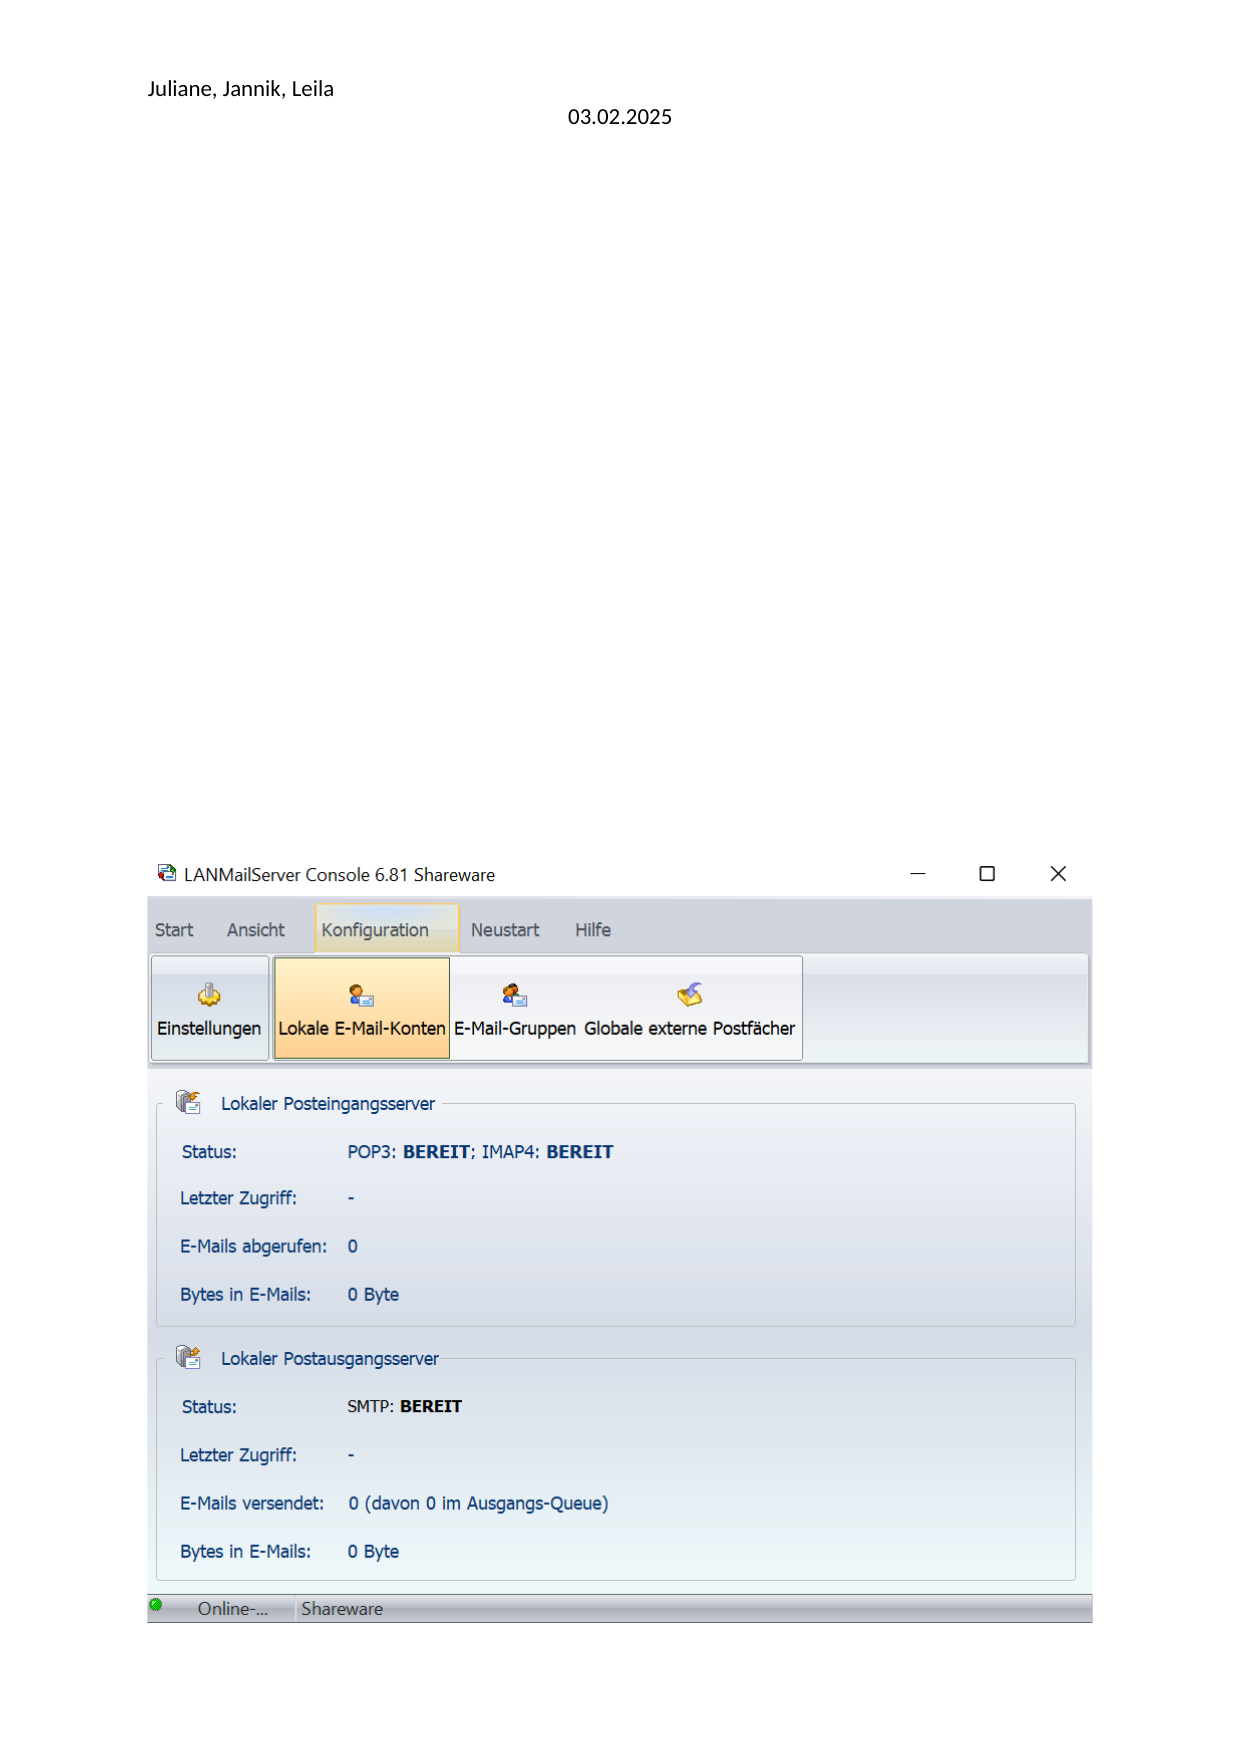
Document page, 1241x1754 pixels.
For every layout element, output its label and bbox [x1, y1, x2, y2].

picture [147, 855, 1093, 1623]
